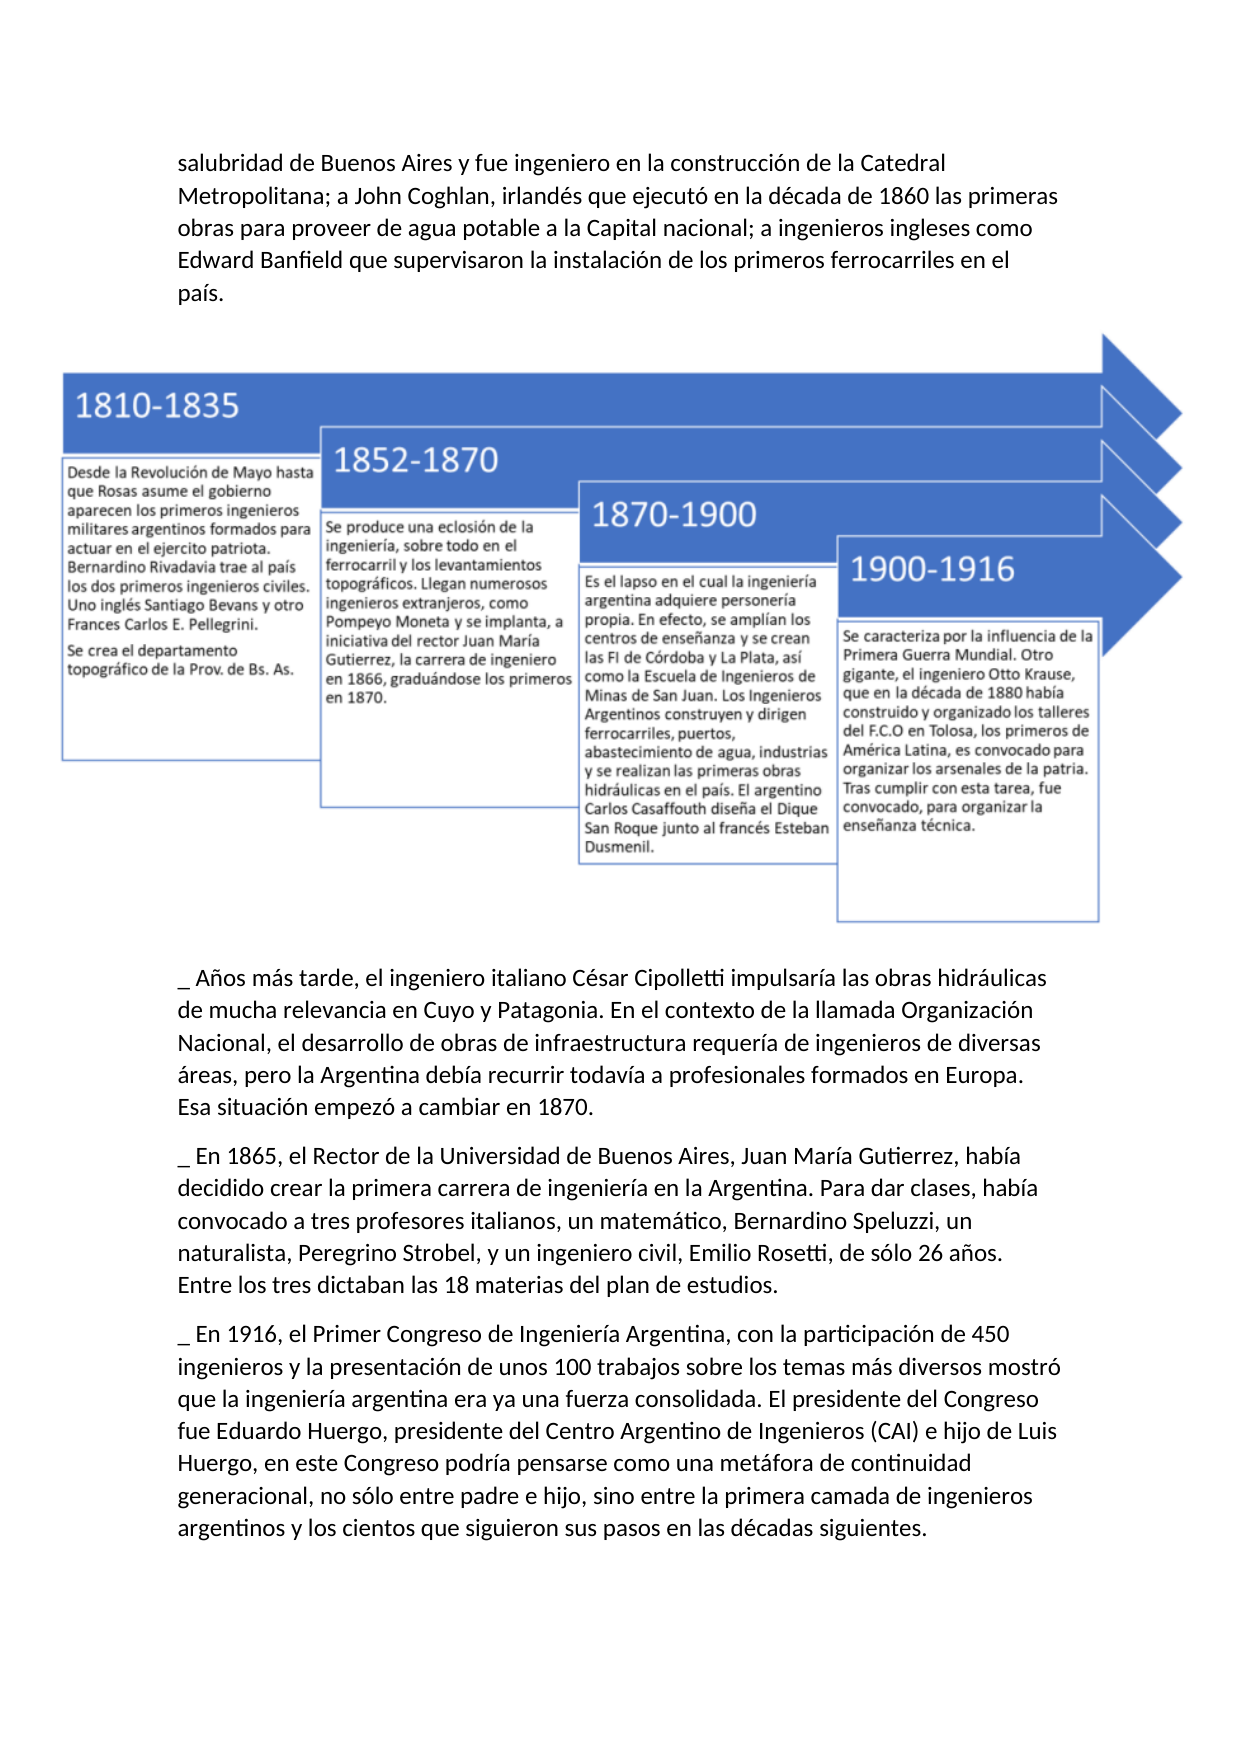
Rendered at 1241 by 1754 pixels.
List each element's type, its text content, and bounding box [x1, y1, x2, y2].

text _ Años más tarde, el ingeniero italiano César Cipolletti impulsaría las obras hidráulicas de mucha relevancia en Cuyo y Patagonia. En el contexto de la llamada Organización Nacional, el desarrollo de obras de infraestructura requería de ingenieros de diversas áreas, pero la Argentina debía recurrir todavía a profesionales formados en Europa. Esa situación empezó a cambiar en 1870. [177, 962, 1063, 1122]
text _ En 1865, el Rector de la Universidad de Buenos Aires, Juan María Gutierrez, había decidido crear la primera carrera de ingeniería en la Argentina. Para dar clases, había convocado a tres profesores italianos, un matemático, Bernardino Speluzzi, un naturalista, Peregrino Strobel, y un ingeniero civil, Emilio Rosetti, de sólo 26 años. Entre los tres dictaban las 18 materias del plan de estudios. [177, 1140, 1063, 1300]
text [177, 148, 1063, 307]
picture [52, 329, 1189, 926]
text _ En 1916, el Primer Congreso de Ingeniería Argentina, con la participación de 450 ingenieros y la presentación de unos 100 trabajos sobre los temas más diversos mostró que la ingeniería argentina era ya una fuerza consolidada. El presidente del Congreso fue Eduardo Huergo, presidente del Centro Argentino de Ingenieros (CAI) e hijo de Luis Huergo, en este Congreso podría pensarse como una metáfora de continuidad generacional, no sólo entre padre e hijo, sino entre la primera camada de ingenieros argentinos y los cientos que siguieron sus pasos en las décadas siguientes. [177, 1318, 1063, 1543]
